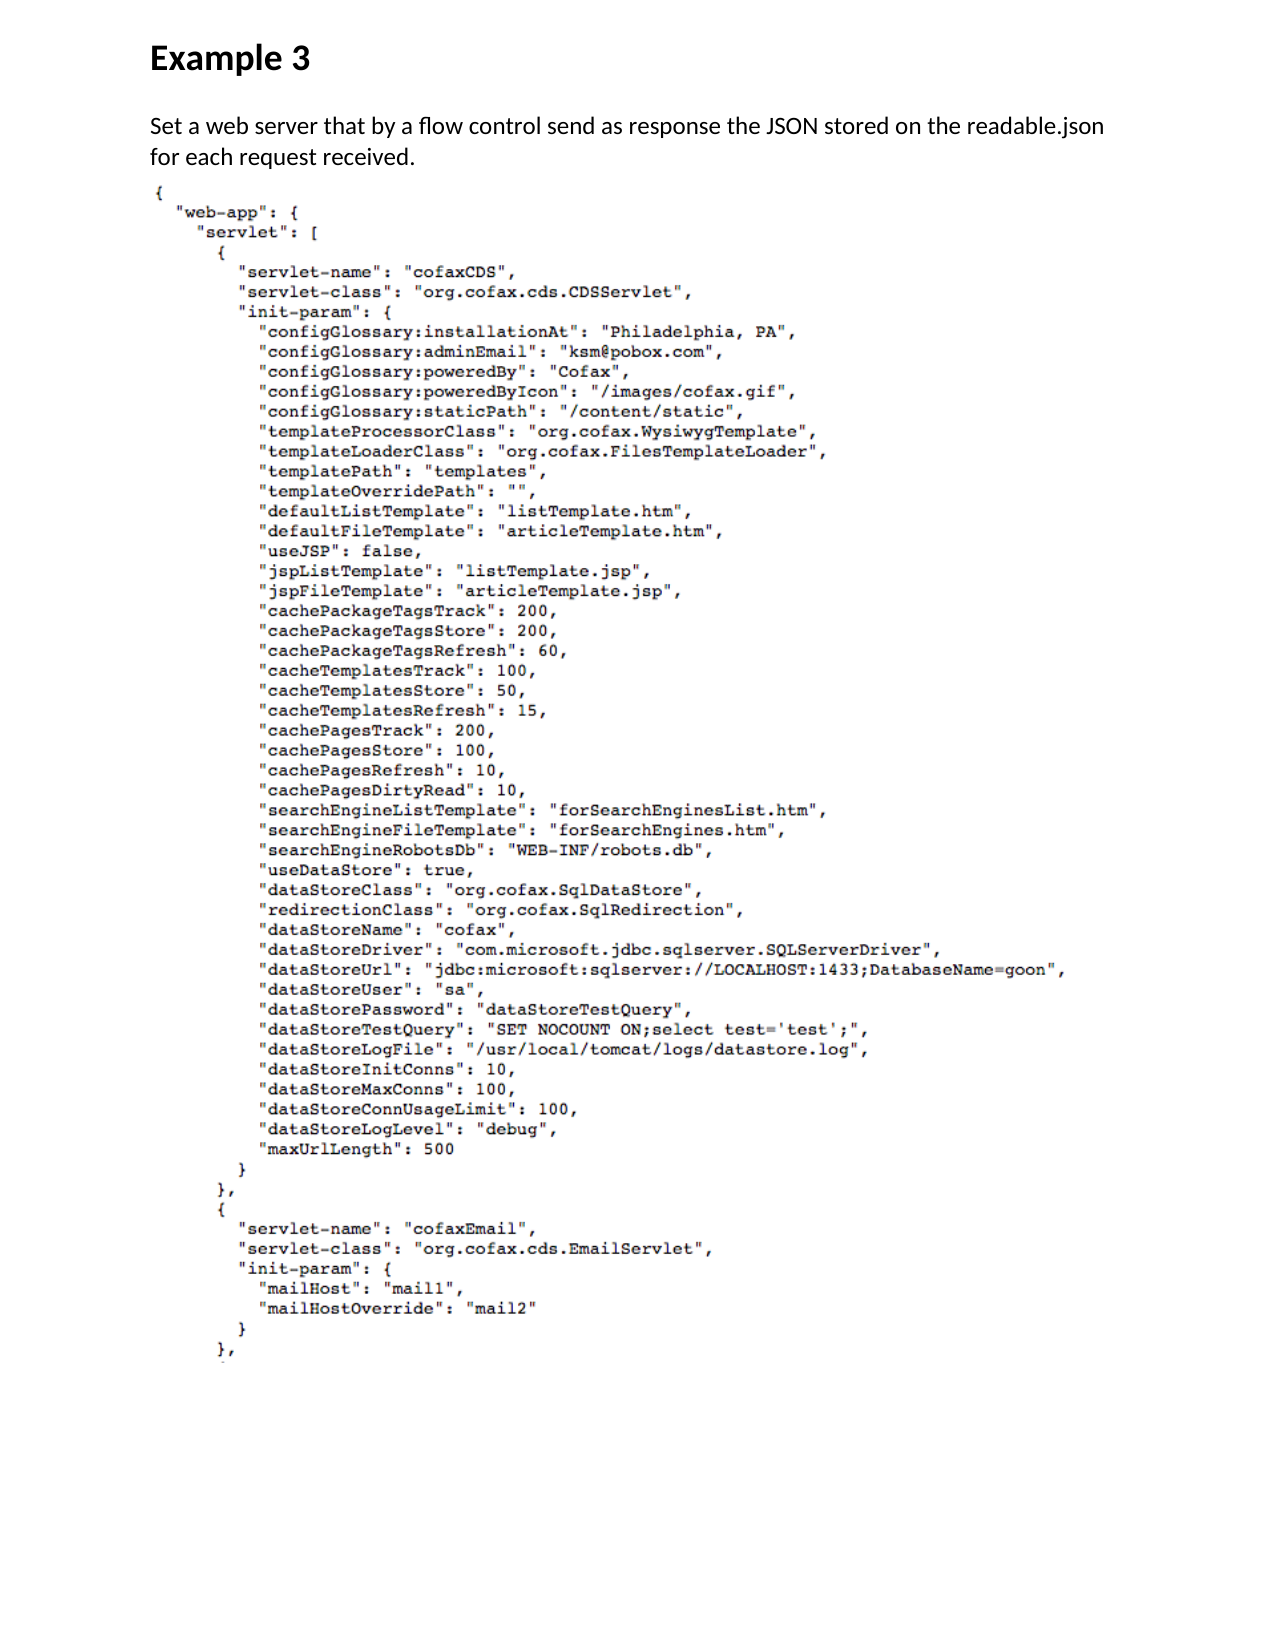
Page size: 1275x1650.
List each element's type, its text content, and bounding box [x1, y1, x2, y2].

picture [150, 171, 1125, 1363]
text Set a web server that by a flow control send as response the JSON stored on the readable.json for each request received. [150, 110, 1125, 171]
text Example 3 [150, 34, 1125, 79]
